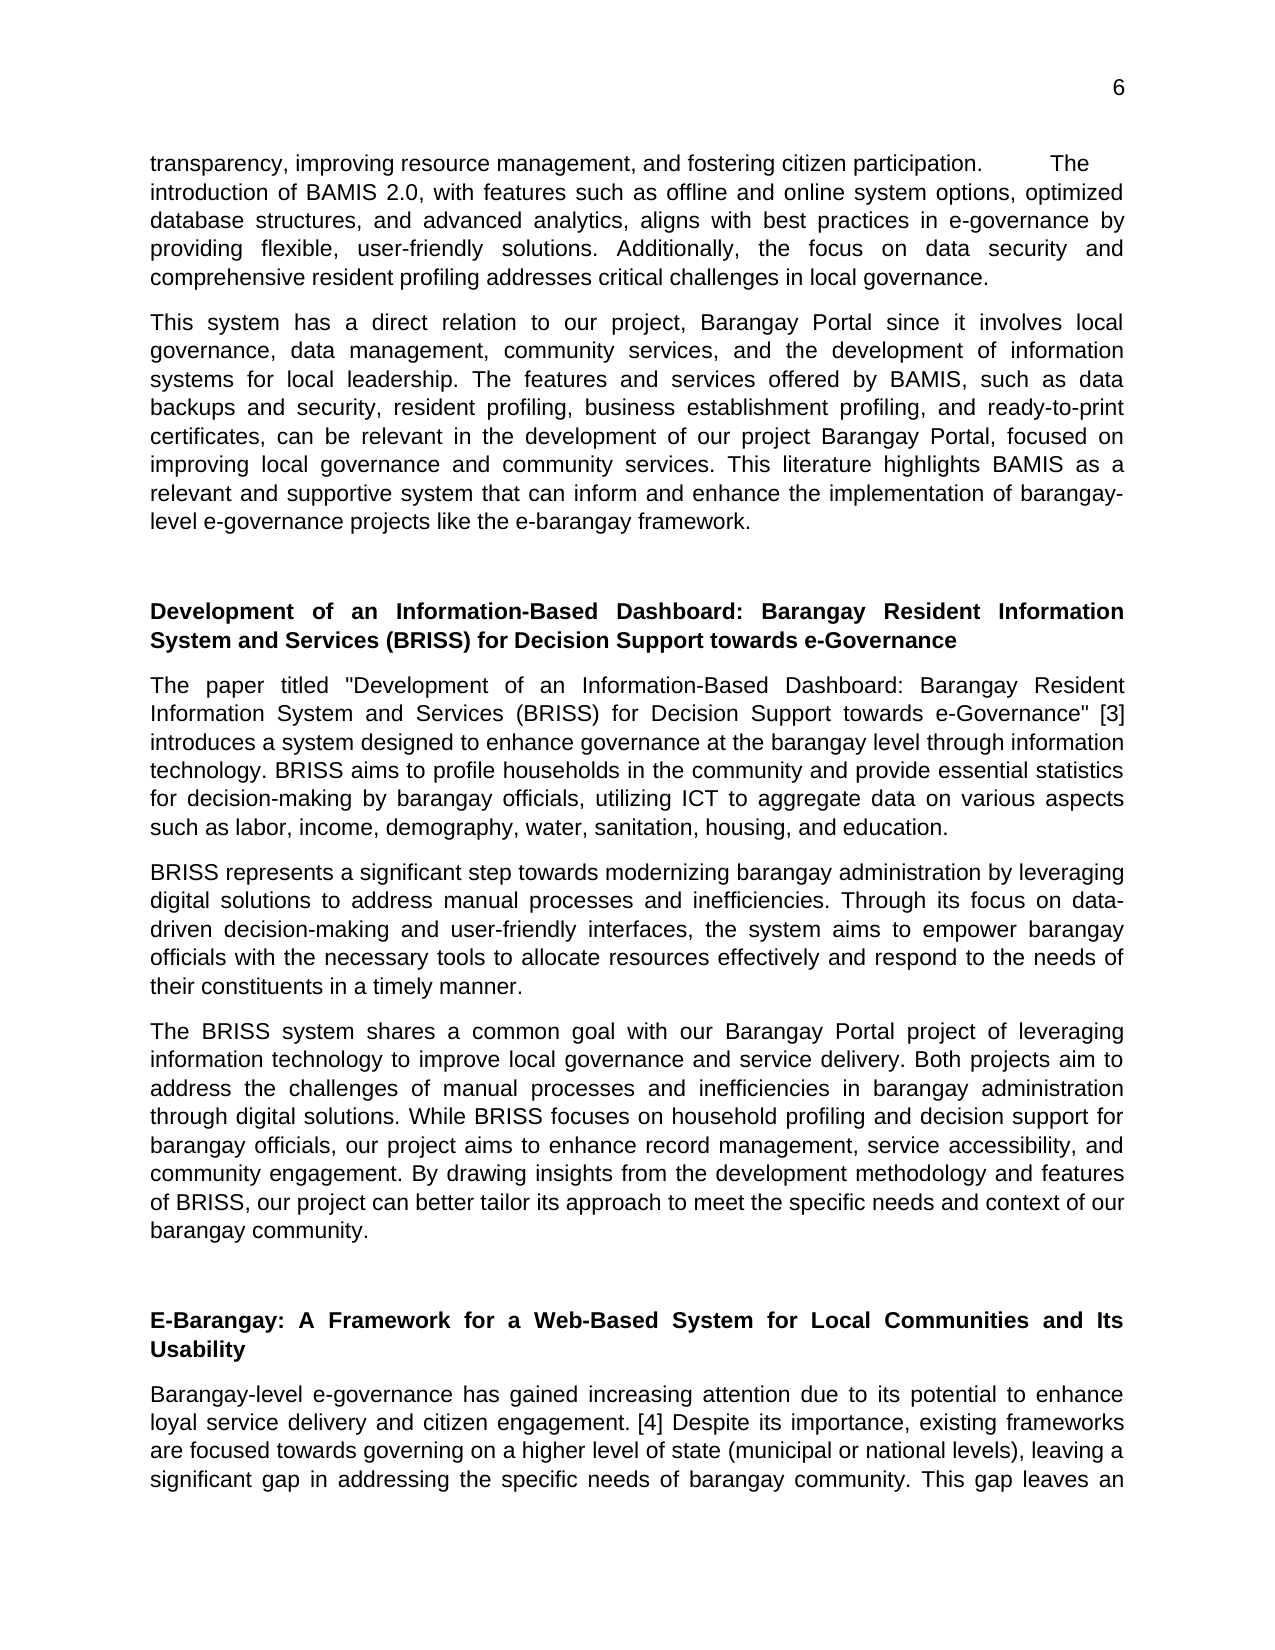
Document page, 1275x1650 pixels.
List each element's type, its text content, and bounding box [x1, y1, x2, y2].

text E-Barangay: A Framework for a Web-Based System for Local Communities and Its Usability [150, 1307, 1125, 1362]
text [150, 150, 1125, 290]
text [150, 1381, 1125, 1492]
text The BRISS system shares a common goal with our Barangay Portal project of leveraging information technology to improve local governance and service delivery. Both projects aim to address the challenges of manual processes and inefficiencies in barangay administration through digital solutions. While BRISS focuses on household profiling and decision support for barangay officials, our project aims to enhance record management, service accessibility, and community engagement. By drawing insights from the development methodology and features of BRISS, our project can better tailor its approach to meet the specific needs and context of our barangay community. [150, 1018, 1125, 1243]
text Development of an Information-Based Dashboard: Barangay Resident Information System and Services (BRISS) for Decision Support towards e-Governance [150, 598, 1125, 653]
text The paper titled "Development of an Information-Based Dashboard: Barangay Resident Information System and Services (BRISS) for Decision Support towards e-Governance" [3] introduces a system designed to enhance governance at the barangay level through information technology. BRISS aims to profile households in the community and provide essential statistics for decision-making by barangay officials, utilizing ICT to aggregate data on various aspects such as labor, income, demography, water, sanitation, housing, and education. [150, 672, 1125, 840]
text This system has a direct relation to our project, Barangay Portal since it involves local governance, data management, community services, and the development of information systems for local leadership. The features and services offered by BAMIS, such as data backups and security, resident profiling, business establishment profiling, and ready-to-print certificates, can be relevant in the development of our project Barangay Portal, focused on improving local governance and community services. This literature highlights BAMIS as a relevant and supportive system that can inform and enhance the implementation of barangay-level e-governance projects like the e-barangay framework. [150, 309, 1125, 534]
text BRISS represents a significant step towards modernizing barangay administration by leveraging digital solutions to address manual processes and inefficiencies. Through its focus on data-driven decision-making and user-friendly interfaces, the system aims to empower barangay officials with the necessary tools to allocate resources effectively and respond to the needs of their constituents in a timely manner. [150, 859, 1125, 999]
